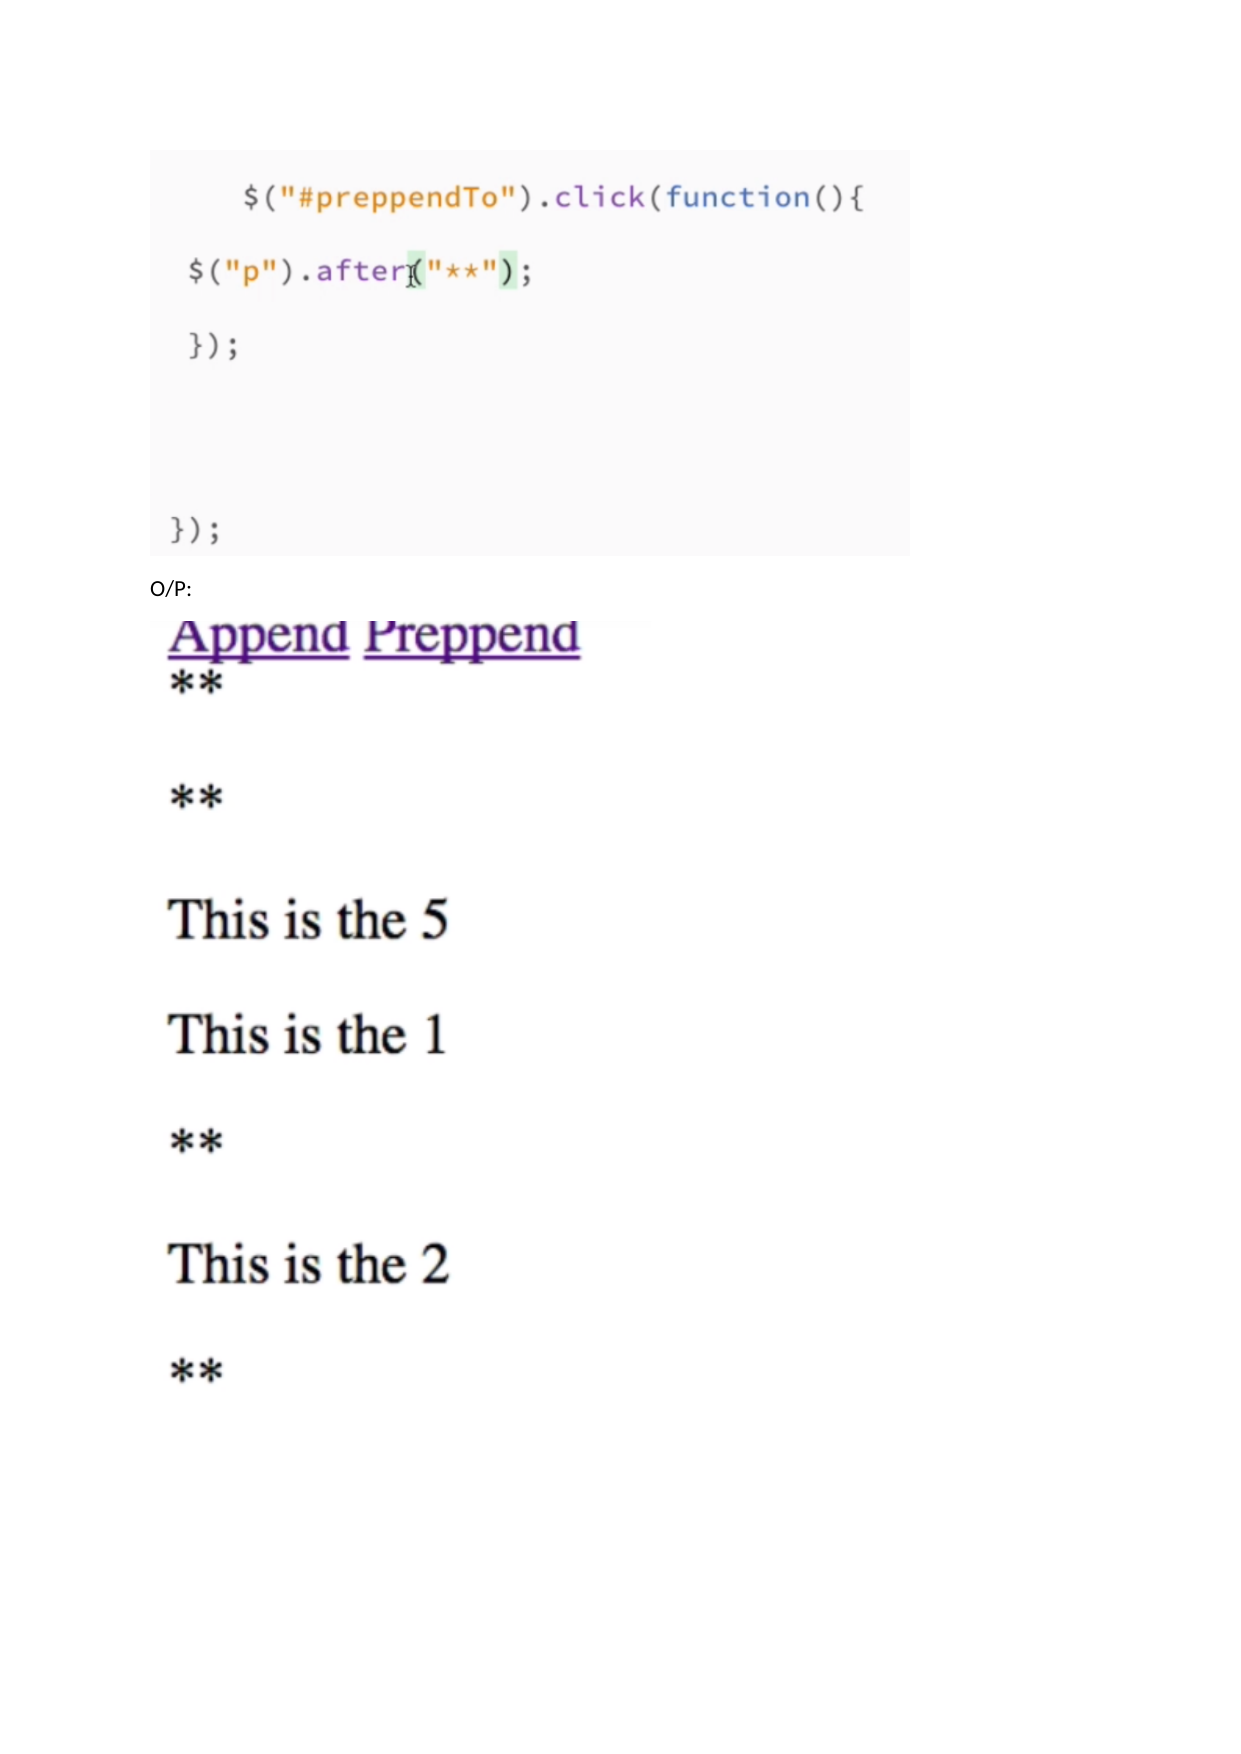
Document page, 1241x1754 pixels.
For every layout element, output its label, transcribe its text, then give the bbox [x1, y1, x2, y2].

picture [150, 150, 910, 556]
picture [150, 621, 652, 1401]
text O/P: [150, 574, 1090, 602]
